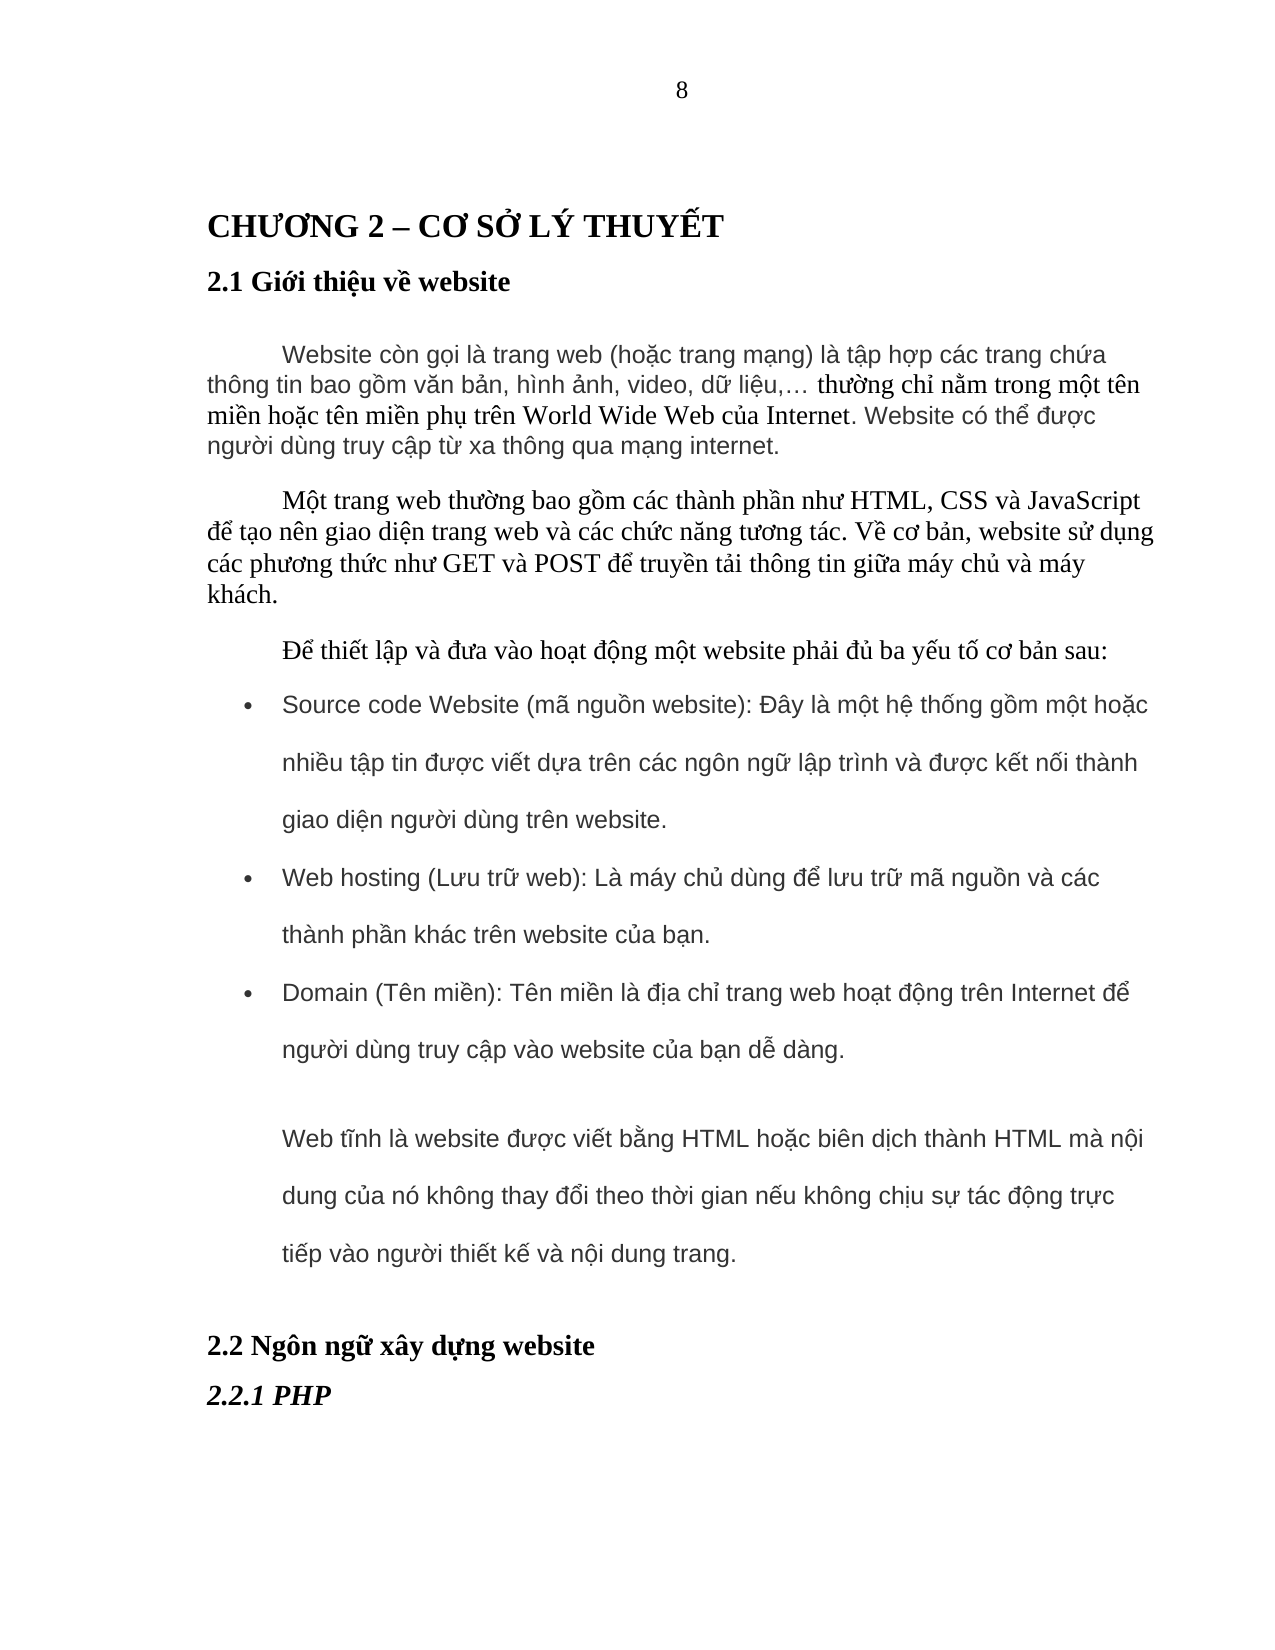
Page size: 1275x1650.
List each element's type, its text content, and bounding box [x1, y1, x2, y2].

text 2.1 Giới thiệu về website [207, 264, 1157, 298]
text Website còn gọi là trang web (hoặc trang mạng) là tập hợp các trang chứa thông tin bao gồm văn bản, hình ảnh, video, dữ liệu,… thường chỉ nằm trong một tên miền hoặc tên miền phụ trên World Wide Web của Internet. Website có thể được người dùng truy cập từ xa thông qua mạng internet. [207, 339, 1157, 459]
text CHƯƠNG 2 – CƠ SỞ LÝ THUYẾT [207, 207, 1157, 245]
list Source code Website (mã nguồn website): Đây là một hệ thống gồm một hoặc nhiều tập tin được viết dựa trên các ngôn ngữ lập trình và được kết nối thành giao diện người dùng trên website. [244, 690, 1157, 834]
list Domain (Tên miền): Tên miền là địa chỉ trang web hoạt động trên Internet để người dùng truy cập vào website của bạn dễ dàng. [244, 978, 1157, 1064]
text Một trang web thường bao gồm các thành phần như HTML, CSS và JavaScript để tạo nên giao diện trang web và các chức năng tương tác. Về cơ bản, website sử dụng các phương thức như GET và POST để truyền tải thông tin giữa máy chủ và máy khách. [207, 484, 1157, 609]
text 2.2.1 PHP [207, 1378, 1157, 1411]
text Web tĩnh là website được viết bằng HTML hoặc biên dịch thành HTML mà nội dung của nó không thay đổi theo thời gian nếu không chịu sự tác động trực tiếp vào người thiết kế và nội dung trang. [282, 1124, 1157, 1268]
list Web hosting (Lưu trữ web): Là máy chủ dùng để lưu trữ mã nguồn và các thành phần khác trên website của bạn. [244, 863, 1157, 949]
text 2.2 Ngôn ngữ xây dựng website [207, 1328, 1157, 1361]
text Để thiết lập và đưa vào hoạt động một website phải đủ ba yếu tố cơ bản sau: [207, 634, 1157, 665]
